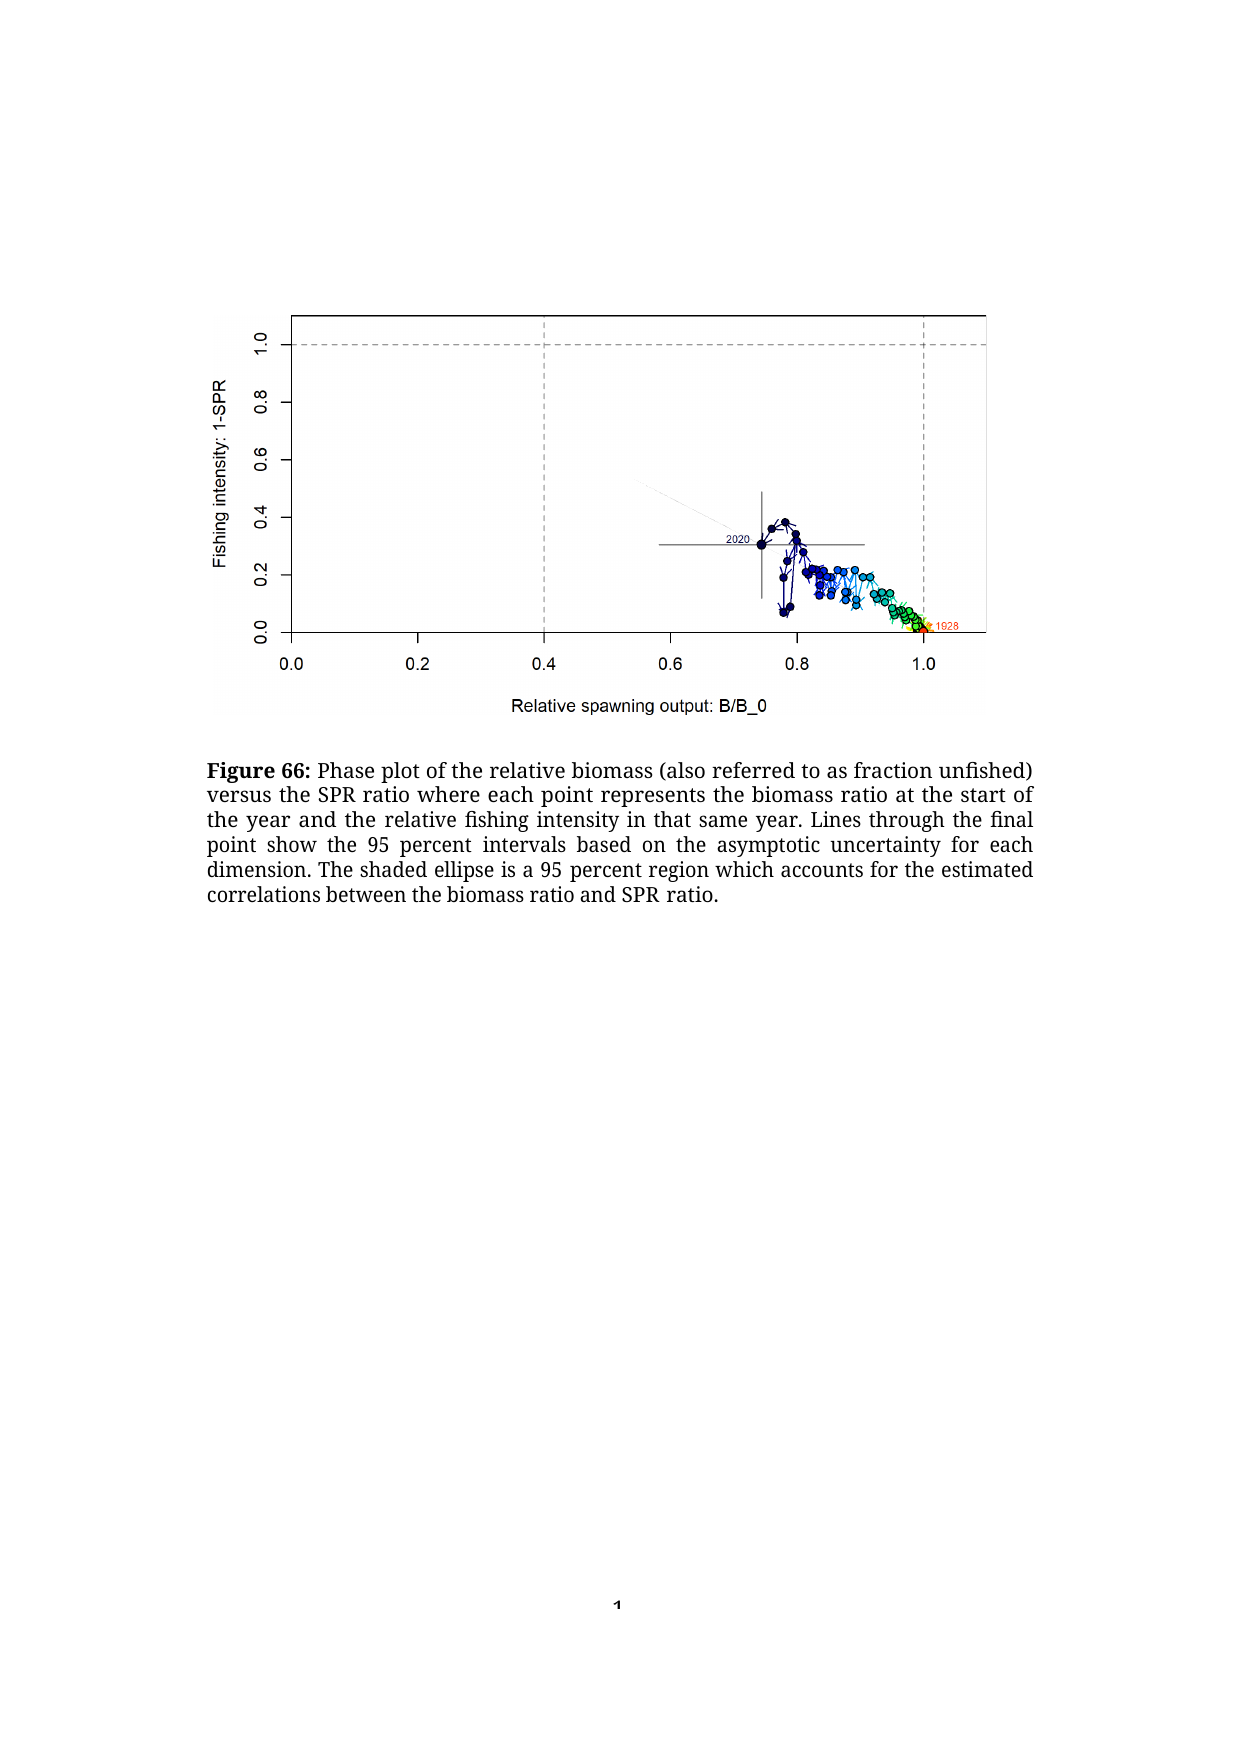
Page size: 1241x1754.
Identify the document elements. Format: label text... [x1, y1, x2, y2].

text Figure 66: Phase plot of the relative biomass (also referred to as fraction unfished) versus the SPR ratio where each point represents the biomass ratio at the start of the year and the relative fishing intensity in that same year. Lines through the final point show the 95 percent intervals based on the asymptotic uncertainty for each dimension. The shaded ellipse is a 95 percent region which accounts for the estimated correlations between the biomass ratio and SPR ratio. [207, 758, 1034, 909]
picture [212, 315, 987, 715]
